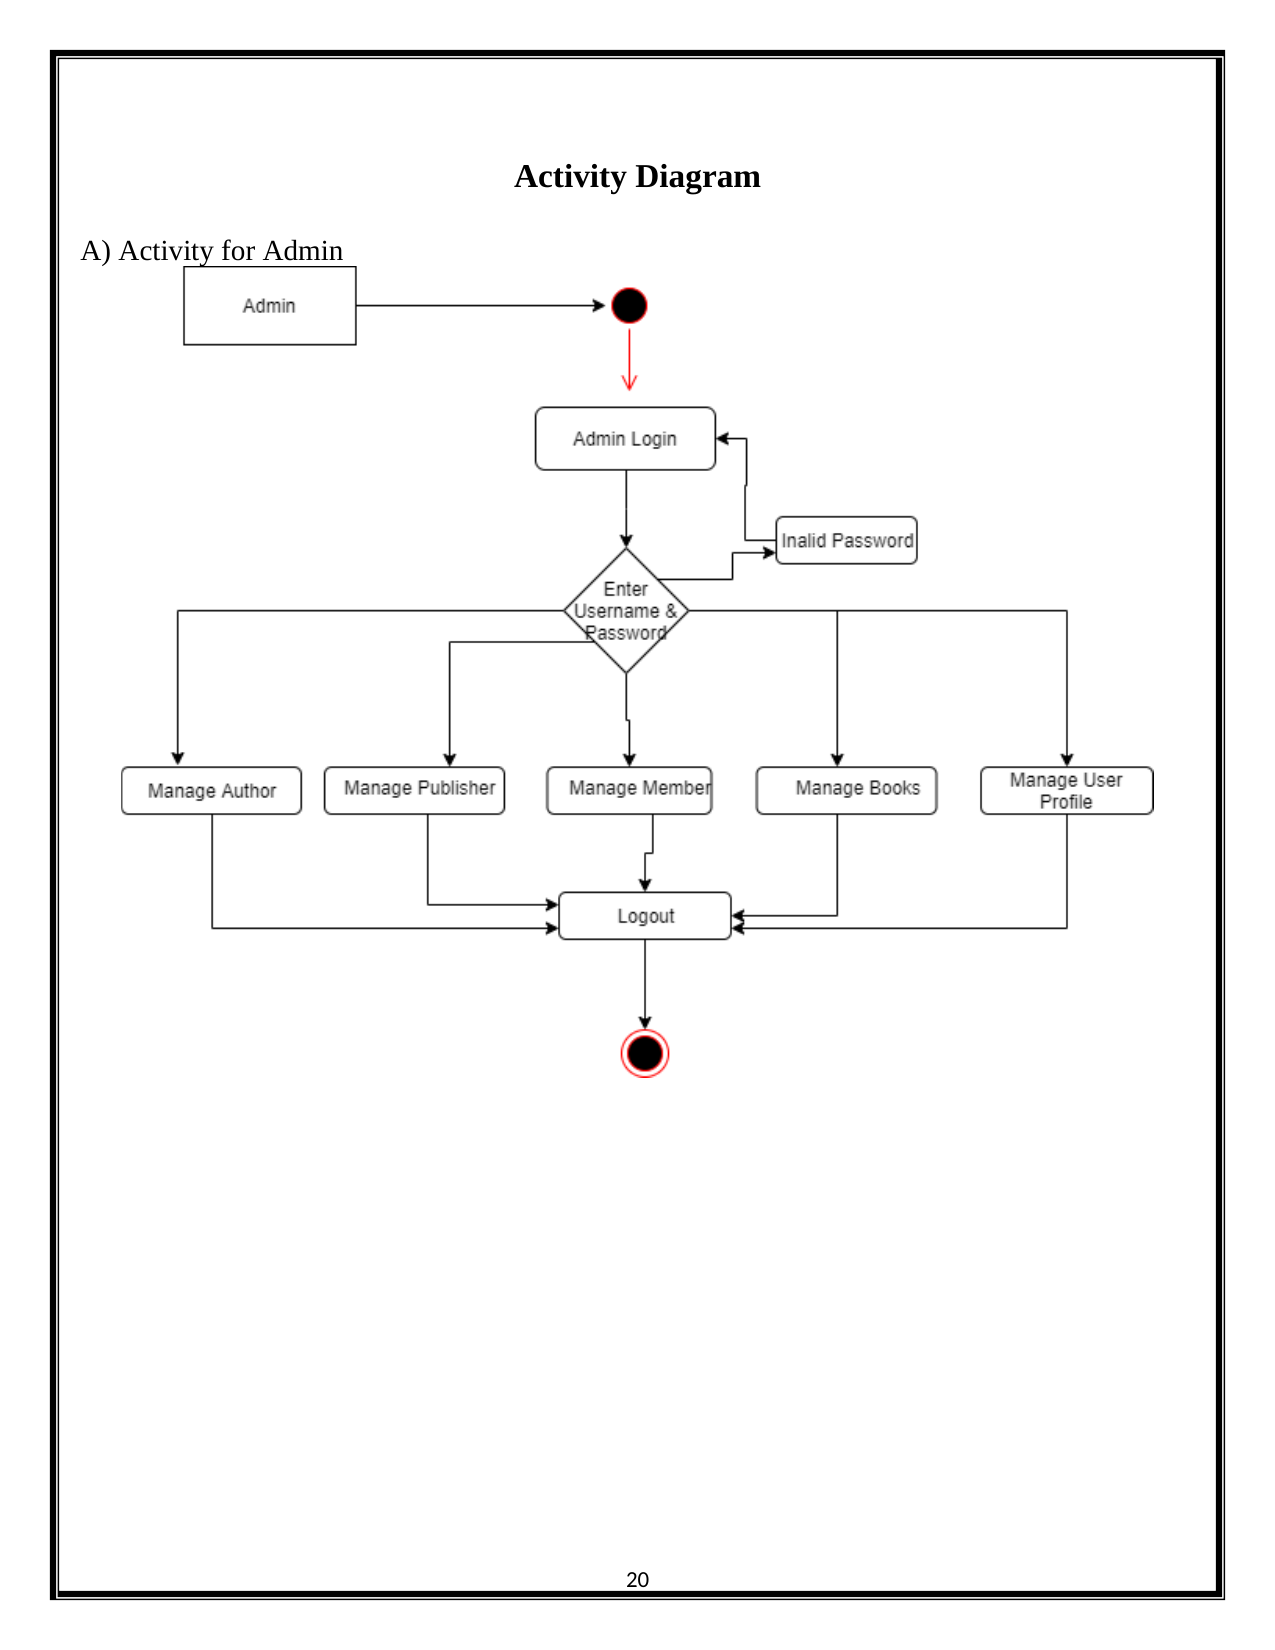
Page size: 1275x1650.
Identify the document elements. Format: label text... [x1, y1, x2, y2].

text Activity Diagram [58, 156, 1217, 194]
text A) Activity for Admin [58, 233, 1217, 266]
picture [121, 266, 1154, 1078]
